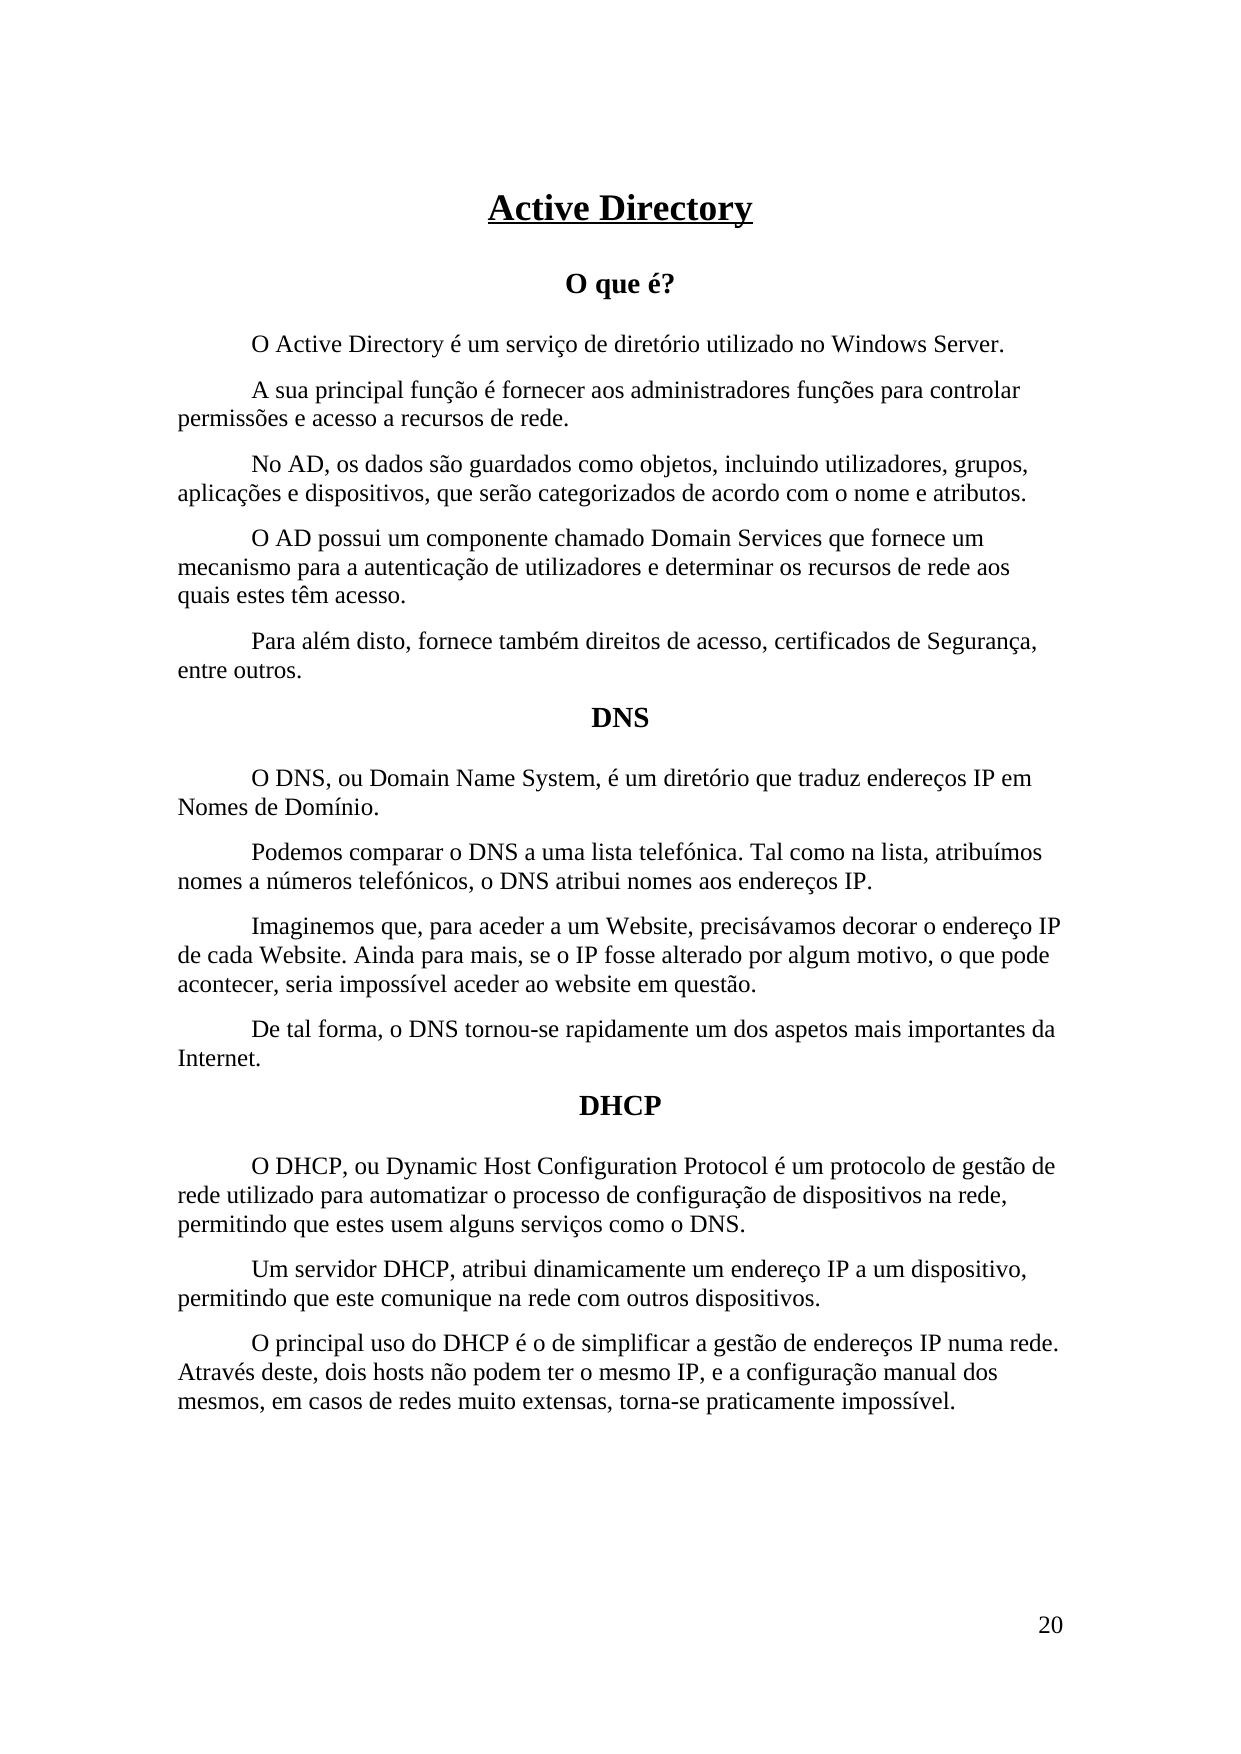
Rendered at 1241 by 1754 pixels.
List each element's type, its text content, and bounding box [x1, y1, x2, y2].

text O DNS, ou Domain Name System, é um diretório que traduz endereços IP em Nomes de Domínio. [177, 763, 1063, 820]
text A sua principal função é fornecer aos administradores funções para controlar permissões e acesso a recursos de rede. [177, 375, 1063, 432]
subtitle DNS [177, 700, 1063, 734]
text O AD possui um componente chamado Domain Services que fornece um mecanismo para a autenticação de utilizadores e determinar os recursos de rede aos quais estes têm acesso. [177, 523, 1063, 609]
text O DHCP, ou Dynamic Host Configuration Protocol é um protocolo de gestão de rede utilizado para automatizar o processo de configuração de dispositivos na rede, permitindo que estes usem alguns serviços como o DNS. [177, 1151, 1063, 1237]
text O Active Directory é um serviço de diretório utilizado no Windows Server. [177, 329, 1063, 358]
text O principal uso do DHCP é o de simplificar a gestão de endereços IP numa rede. Através deste, dois hosts não podem ter o mesmo IP, e a configuração manual dos mesmos, em casos de redes muito extensas, torna-se praticamente impossível. [177, 1328, 1063, 1414]
text Para além disto, fornece também direitos de acesso, certificados de Segurança, entre outros. [177, 626, 1063, 683]
text Um servidor DHCP, atribui dinamicamente um endereço IP a um dispositivo, permitindo que este comunique na rede com outros dispositivos. [177, 1254, 1063, 1312]
subtitle O que é? [177, 266, 1063, 300]
text Podemos comparar o DNS a uma lista telefónica. Tal como na lista, atribuímos nomes a números telefónicos, o DNS atribui nomes aos endereços IP. [177, 837, 1063, 894]
text De tal forma, o DNS tornou-se rapidamente um dos aspetos mais importantes da Internet. [177, 1014, 1063, 1072]
subtitle DHCP [177, 1088, 1063, 1122]
subtitle Active Directory [177, 185, 1063, 228]
text No AD, os dados são guardados como objetos, incluindo utilizadores, grupos, aplicações e dispositivos, que serão categorizados de acordo com o nome e atributos. [177, 449, 1063, 506]
text Imaginemos que, para aceder a um Website, precisávamos decorar o endereço IP de cada Website. Ainda para mais, se o IP fosse alterado por algum motivo, o que pode acontecer, seria impossível aceder ao website em questão. [177, 911, 1063, 997]
